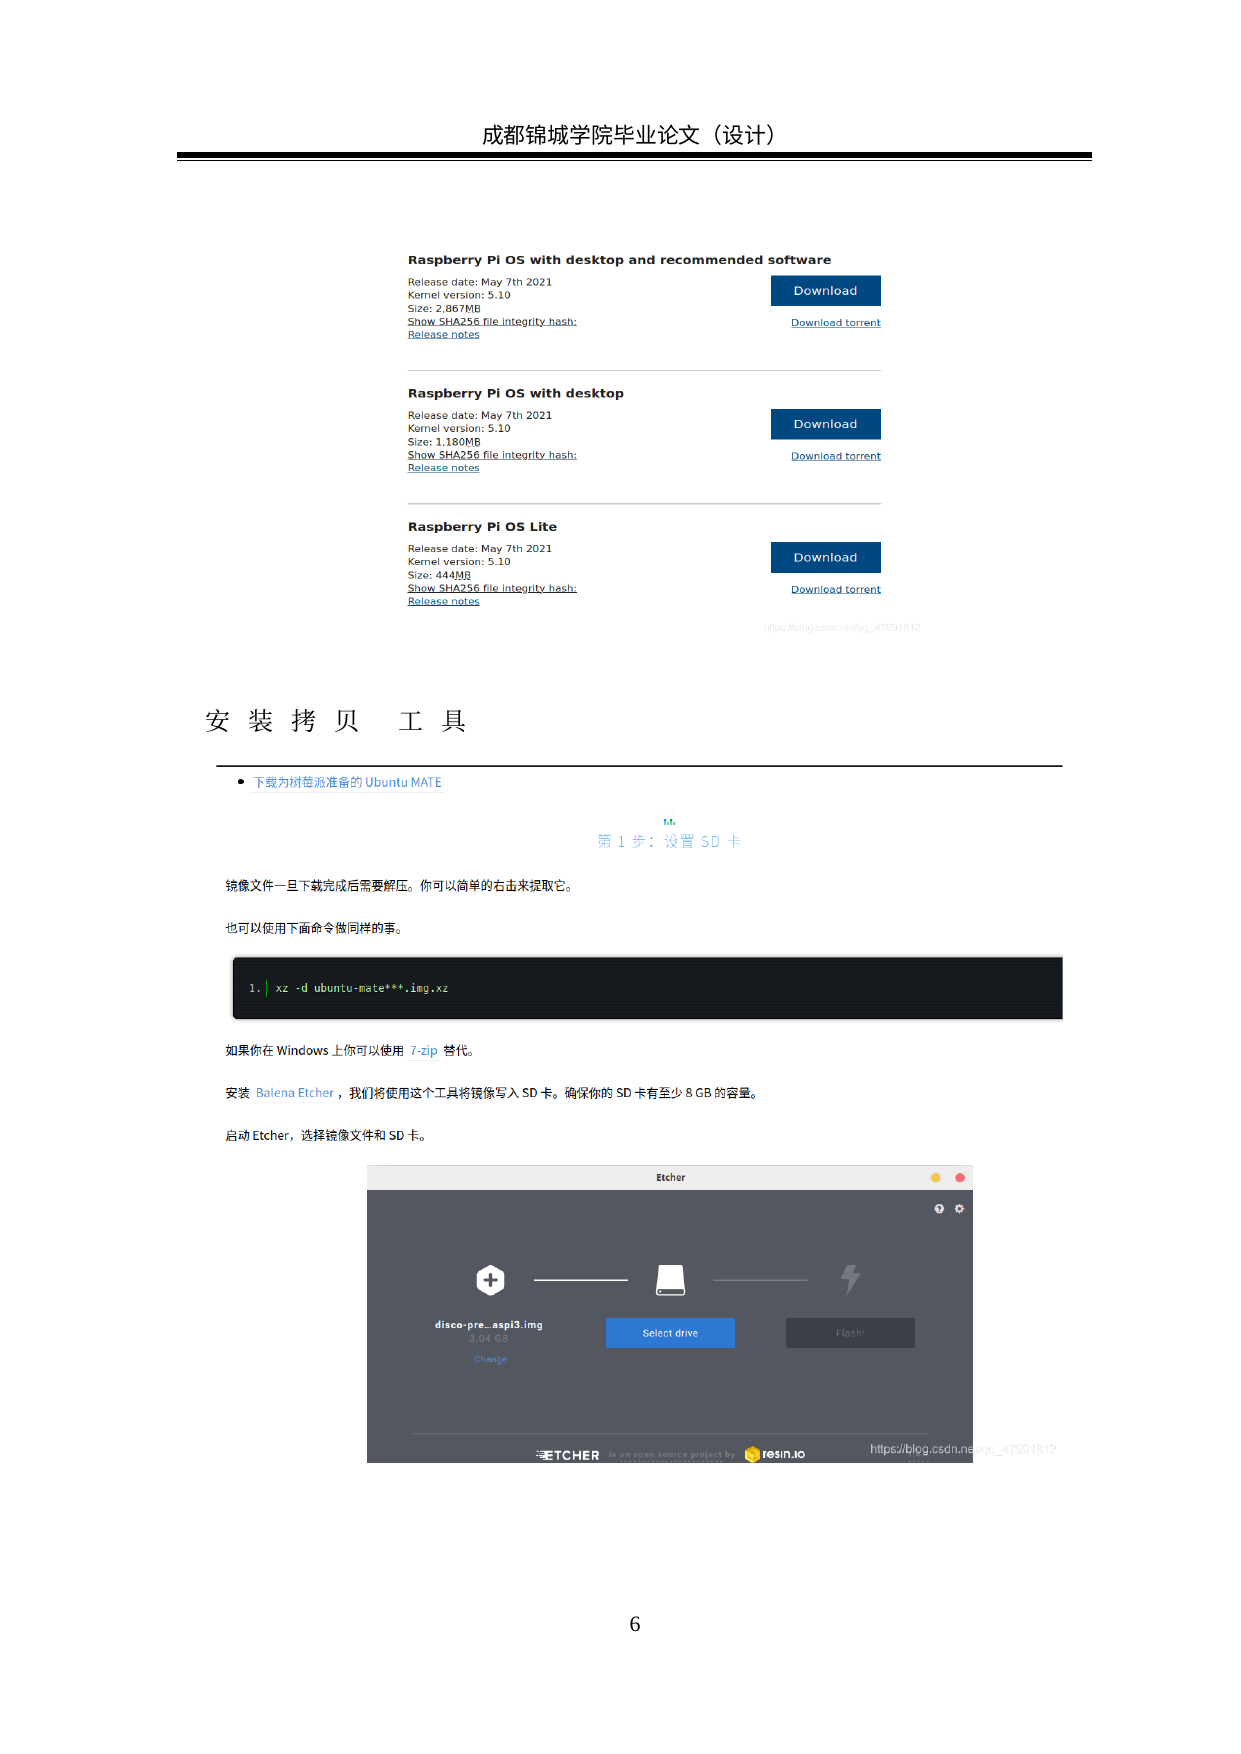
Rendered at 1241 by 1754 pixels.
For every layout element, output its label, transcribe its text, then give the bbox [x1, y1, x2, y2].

text 安装拷贝 工具 [185, 700, 1085, 743]
picture [345, 196, 926, 638]
picture [216, 765, 1063, 1463]
